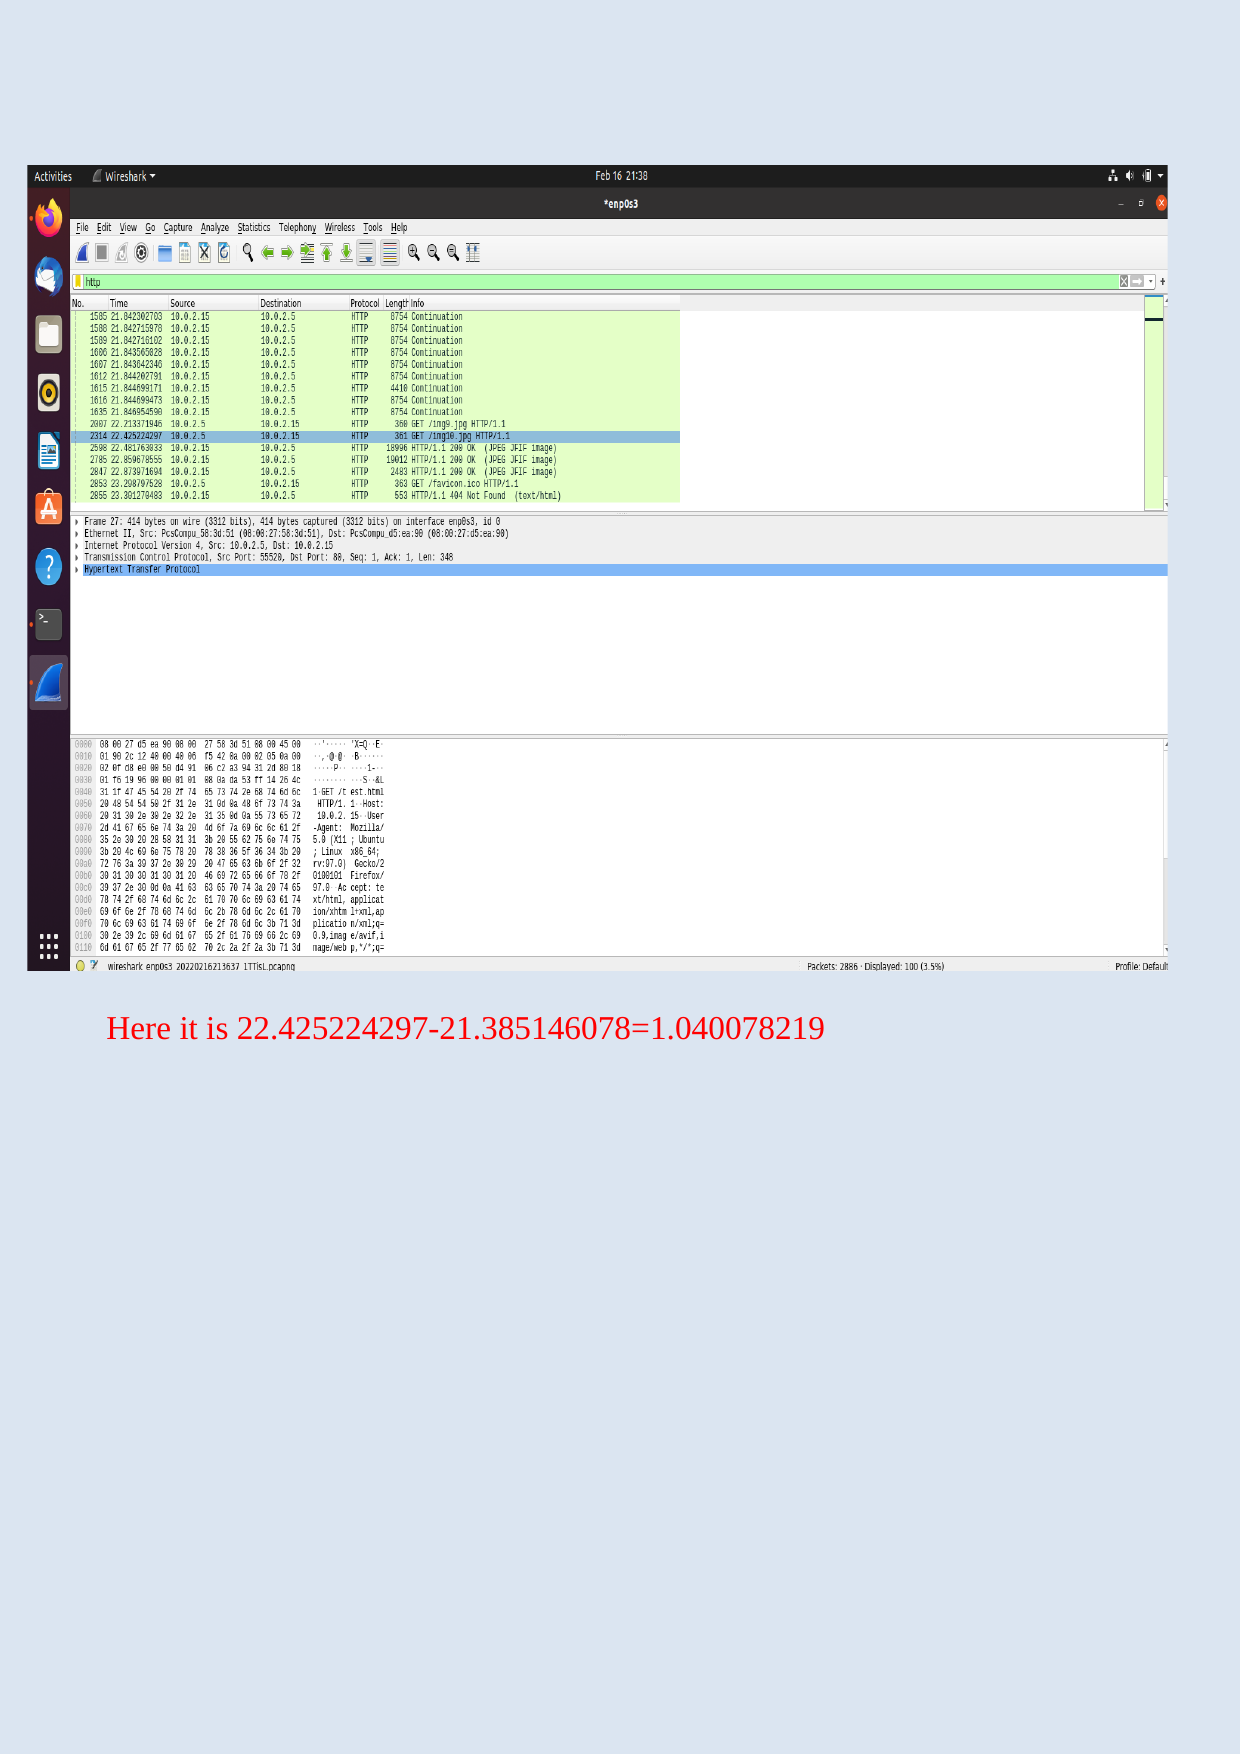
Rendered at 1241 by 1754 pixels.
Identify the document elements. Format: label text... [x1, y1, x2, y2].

text Here it is 22.425224297-21.385146078=1.040078219 [106, 1008, 1134, 1046]
picture [27, 165, 1168, 971]
